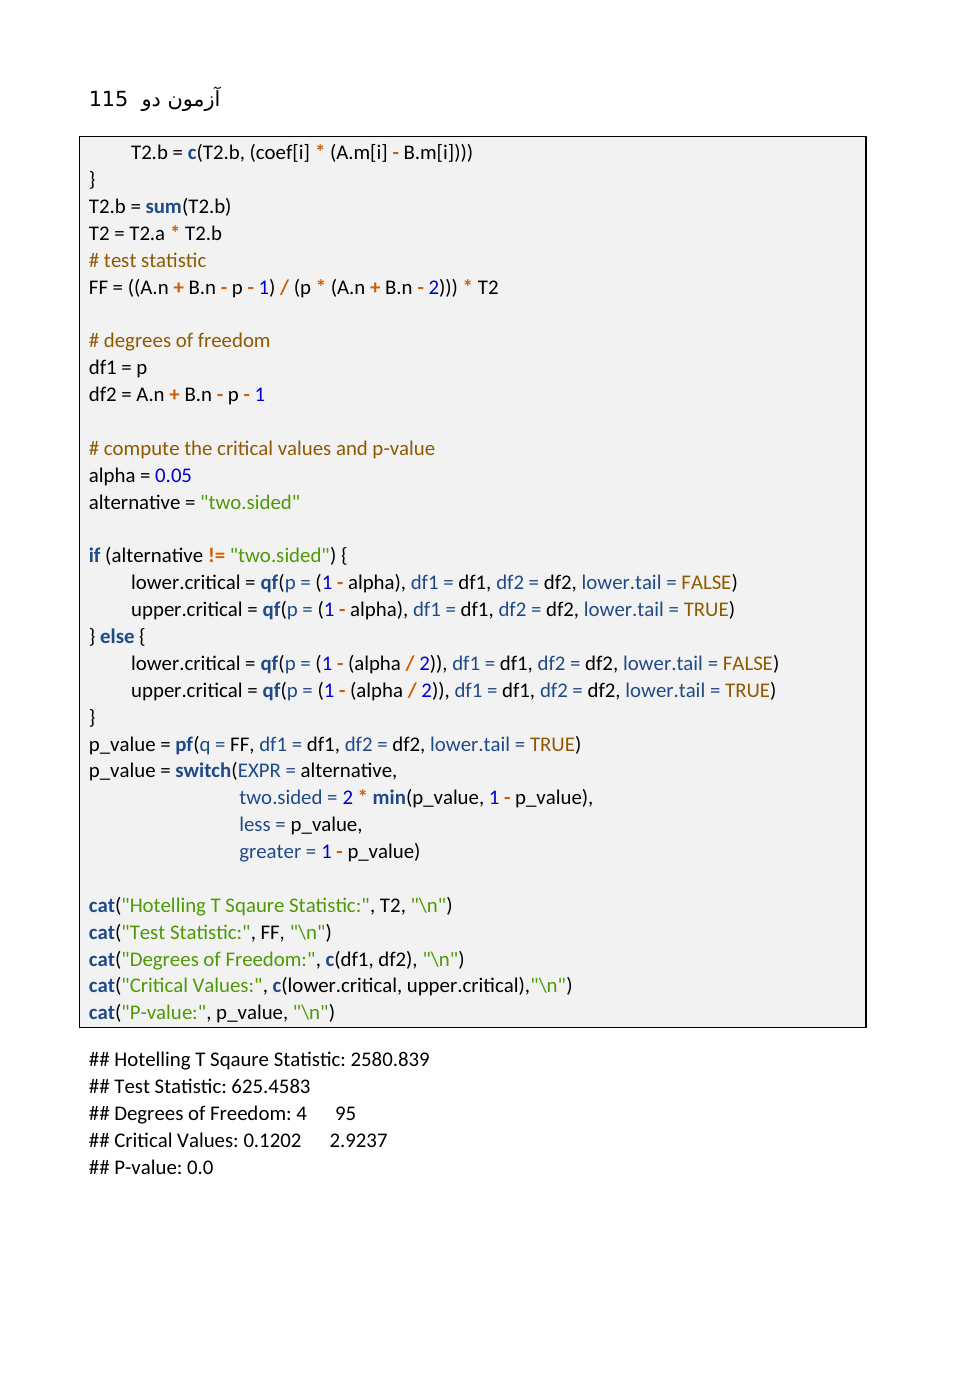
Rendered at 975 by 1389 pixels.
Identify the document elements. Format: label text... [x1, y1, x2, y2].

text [80, 137, 865, 1027]
text ## Hotelling T Sqaure Statistic: 2580.839 ## Test Statistic: 625.4583 ## Degrees of Freedom: 4 95 ## Critical Values: 0.1202 2.9237 ## P-value: 0.0 [89, 1047, 857, 1179]
